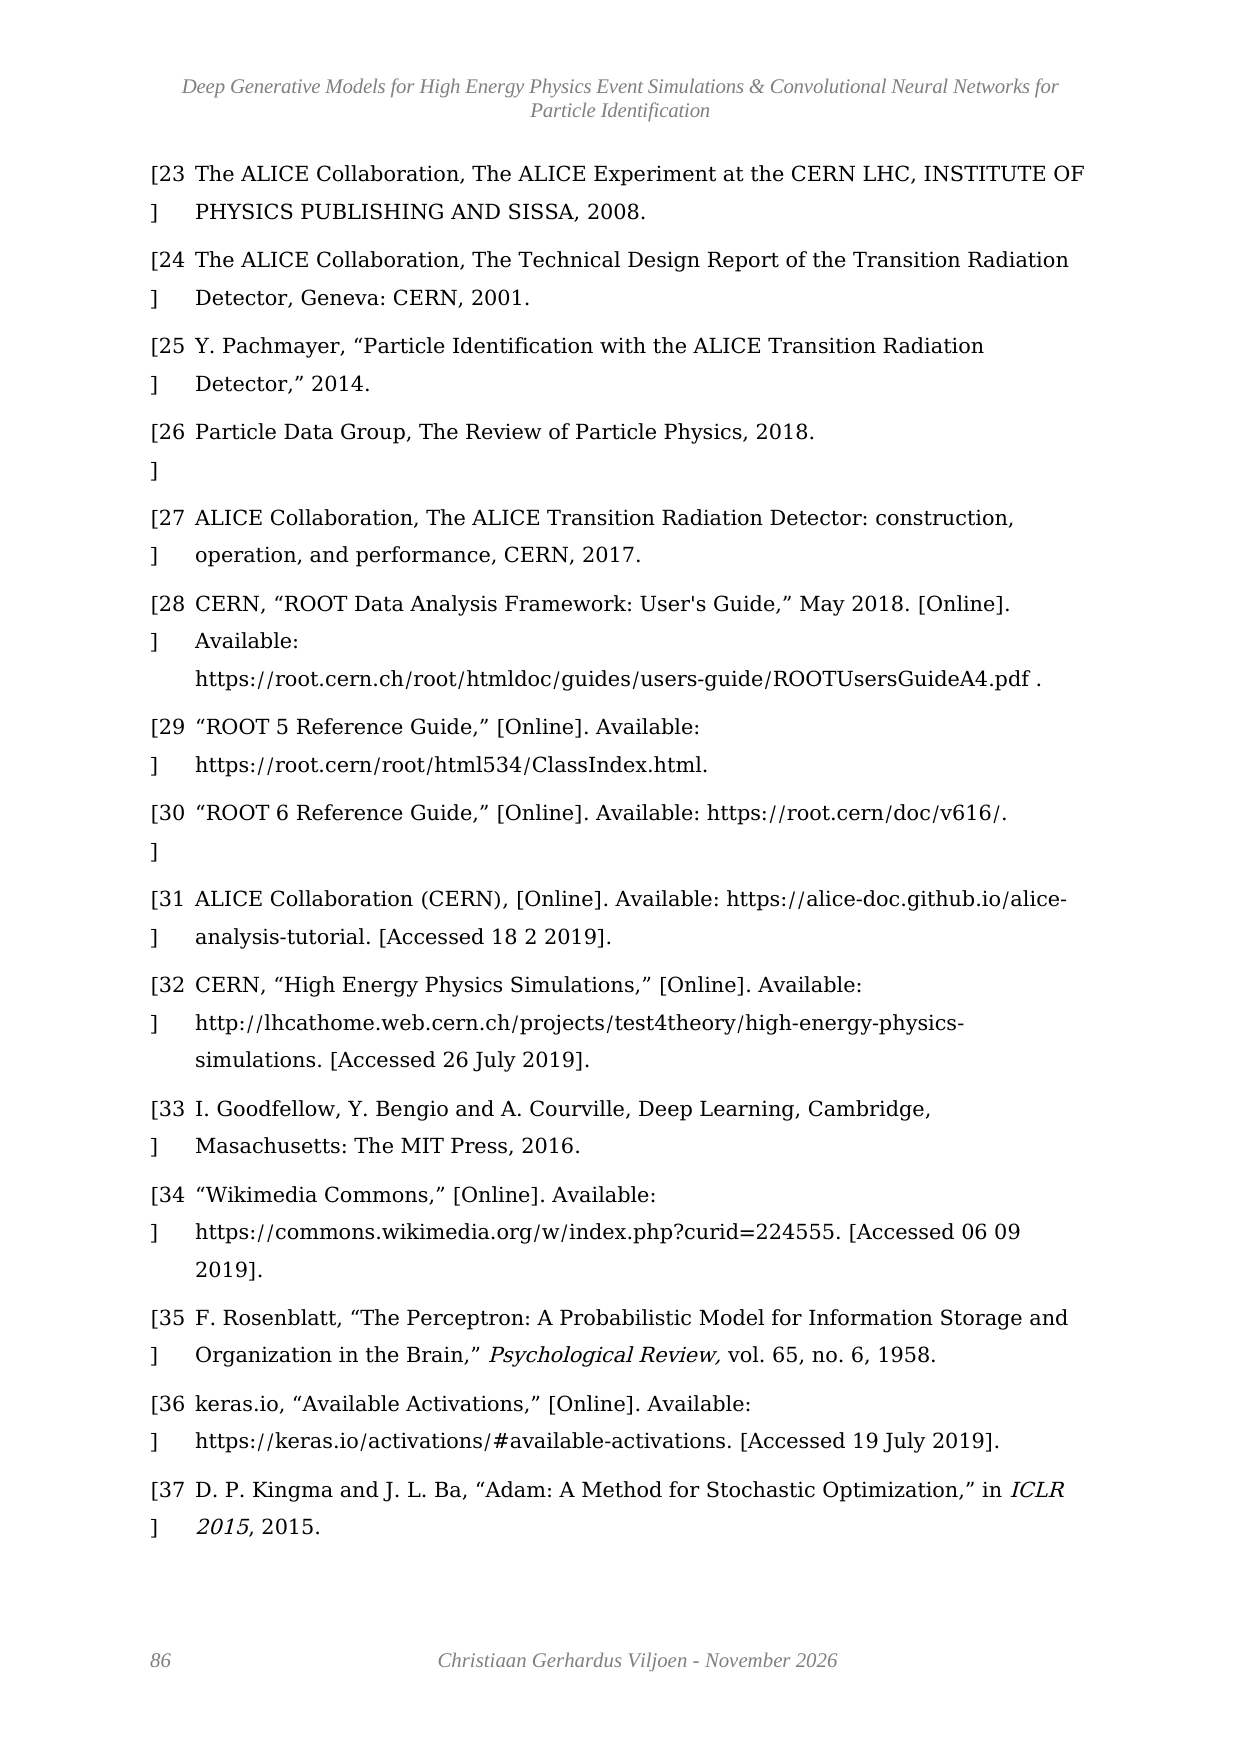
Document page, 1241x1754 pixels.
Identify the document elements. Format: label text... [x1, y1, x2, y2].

table_cell [25] [149, 331, 193, 417]
table_cell F. Rosenblatt, “The Perceptron: A Probabilistic Model for Information Storage and Organization in the Brain,” Psychological Review, vol. 65, no. 6, 1958. [194, 1303, 1089, 1389]
table_cell CERN, “ROOT Data Analysis Framework: User's Guide,” May 2018. [Online]. Available: https://root.cern.ch/root/htmldoc/guides/users-guide/ROOTUsersGuideA4.pdf . [194, 589, 1089, 713]
table_cell D. P. Kingma and J. L. Ba, “Adam: A Method for Stochastic Optimization,” in ICLR 2015, 2015. [194, 1475, 1089, 1561]
table_cell Y. Pachmayer, “Particle Identification with the ALICE Transition Radiation Detector,” 2014. [194, 331, 1089, 417]
table_cell keras.io, “Available Activations,” [Online]. Available: https://keras.io/activations/#available-activations. [Accessed 19 July 2019]. [194, 1389, 1089, 1475]
table_cell [33] [149, 1094, 193, 1180]
table_cell I. Goodfellow, Y. Bengio and A. Courville, Deep Learning, Cambridge, Masachusetts: The MIT Press, 2016. [194, 1094, 1089, 1180]
table_cell [36] [149, 1389, 193, 1475]
table_cell [28] [149, 589, 193, 713]
table_cell “Wikimedia Commons,” [Online]. Available: https://commons.wikimedia.org/w/index.php?curid=224555. [Accessed 06 09 2019]. [194, 1180, 1089, 1303]
table_cell The ALICE Collaboration, The Technical Design Report of the Transition Radiation Detector, Geneva: CERN, 2001. [194, 245, 1089, 331]
table_cell [27] [149, 503, 193, 589]
table_cell “ROOT 5 Reference Guide,” [Online]. Available: https://root.cern/root/html534/ClassIndex.html. [194, 713, 1089, 798]
table_cell [34] [149, 1180, 193, 1303]
table_cell The ALICE Collaboration, The ALICE Experiment at the CERN LHC, INSTITUTE OF PHYSICS PUBLISHING AND SISSA, 2008. [194, 160, 1089, 245]
table_cell [31] [149, 885, 193, 970]
table_cell [35] [149, 1303, 193, 1389]
table_cell [24] [149, 245, 193, 331]
table_cell [23] [149, 160, 193, 245]
table_cell ALICE Collaboration (CERN), [Online]. Available: https://alice-doc.github.io/alice-analysis-tutorial. [Accessed 18 2 2019]. [194, 885, 1089, 970]
table_cell ALICE Collaboration, The ALICE Transition Radiation Detector: construction, operation, and performance, CERN, 2017. [194, 503, 1089, 589]
table_cell [32] [149, 970, 193, 1094]
table_cell [29] [149, 713, 193, 798]
table_cell “ROOT 6 Reference Guide,” [Online]. Available: https://root.cern/doc/v616/. [194, 799, 1089, 884]
table_cell Particle Data Group, The Review of Particle Physics, 2018. [194, 417, 1089, 503]
table_cell [37] [149, 1475, 193, 1561]
table_cell CERN, “High Energy Physics Simulations,” [Online]. Available: http://lhcathome.web.cern.ch/projects/test4theory/high-energy-physics-simulations. [Accessed 26 July 2019]. [194, 970, 1089, 1094]
table_cell [30] [149, 799, 193, 884]
table_cell [26] [149, 417, 193, 503]
